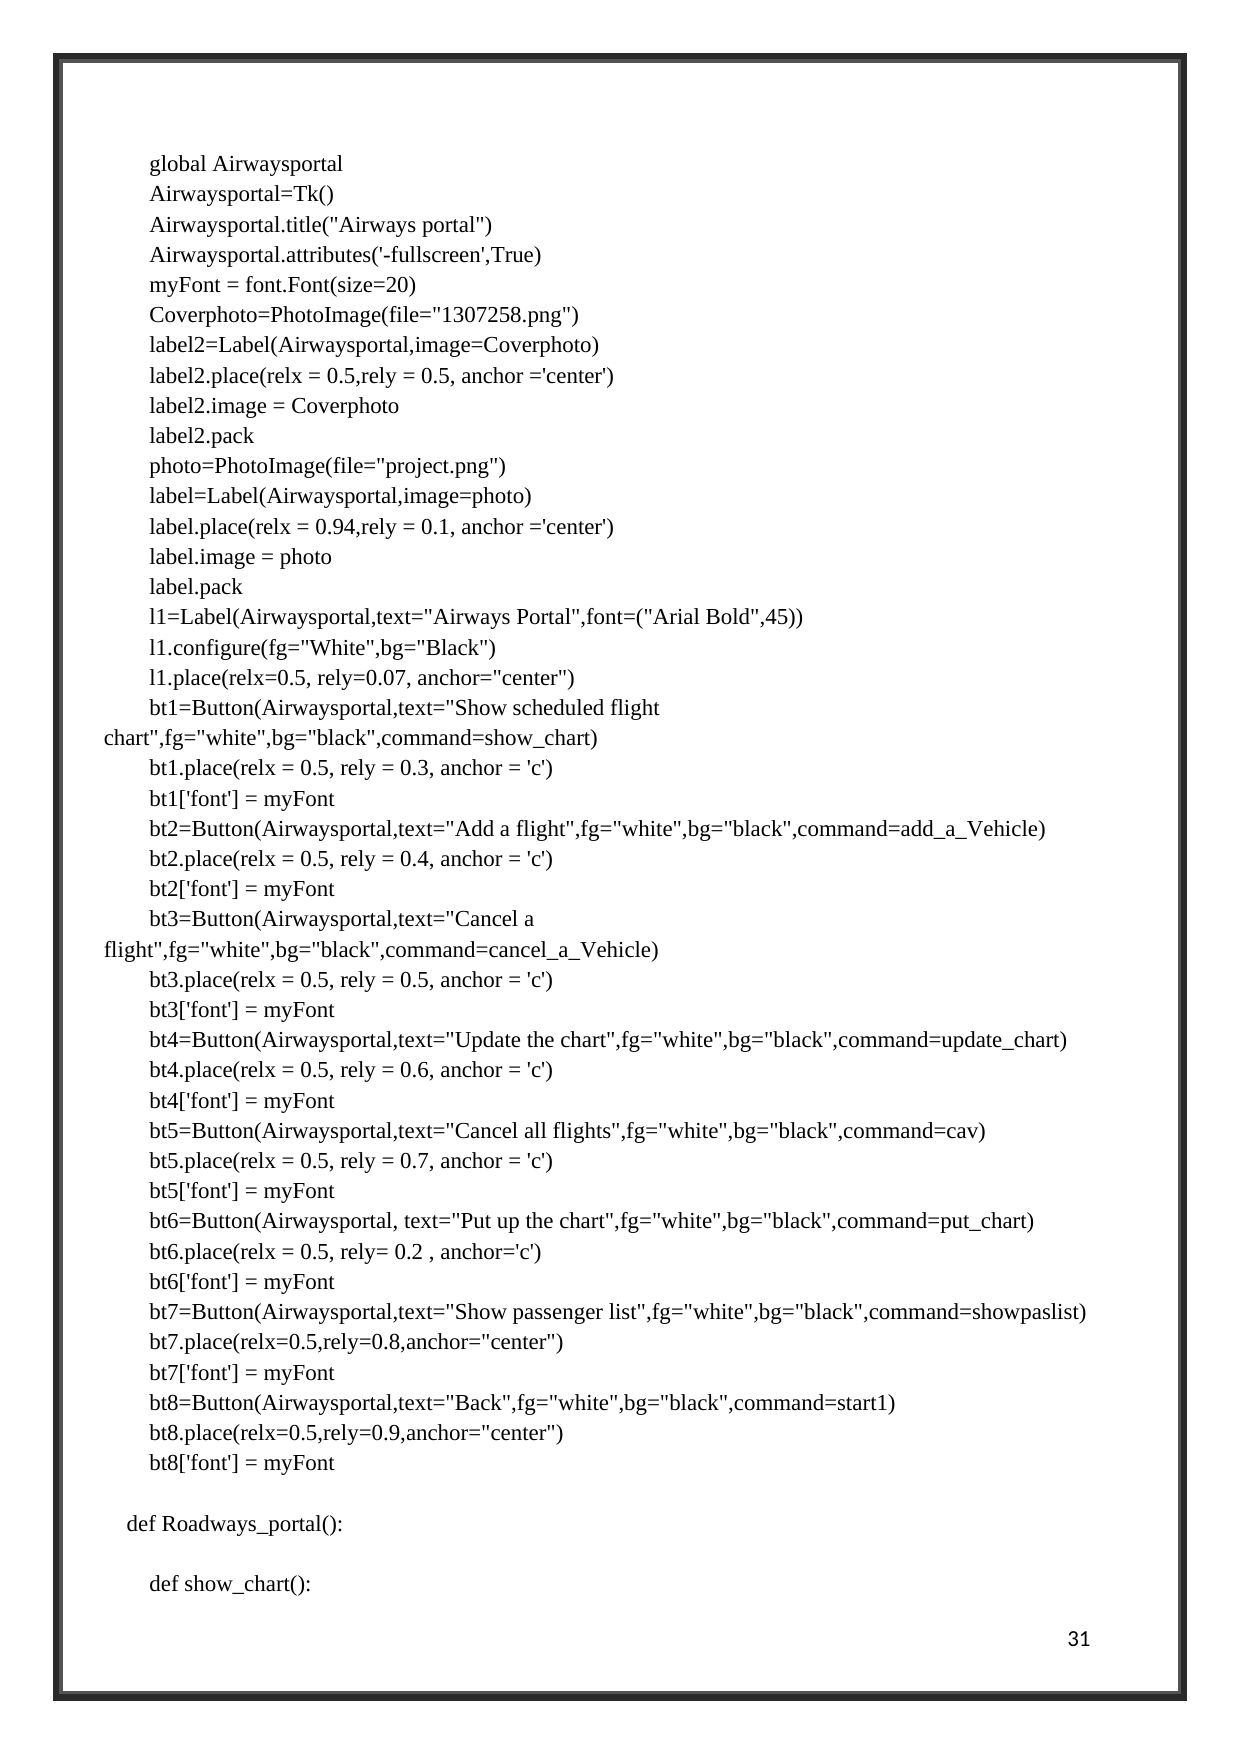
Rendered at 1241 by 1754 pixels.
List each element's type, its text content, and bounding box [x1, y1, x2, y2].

text bt3.place(relx = 0.5, rely = 0.5, anchor = 'c') [103, 966, 1090, 992]
text bt7['font'] = myFont [103, 1358, 1090, 1385]
text bt5['font'] = myFont [103, 1177, 1090, 1204]
text l1=Label(Airwaysportal,text="Airways Portal",font=("Arial Bold",45)) [103, 603, 1090, 630]
text bt5.place(relx = 0.5, rely = 0.7, anchor = 'c') [103, 1147, 1090, 1173]
text bt6.place(relx = 0.5, rely= 0.2 , anchor='c') [103, 1238, 1090, 1264]
text label2=Label(Airwaysportal,image=Coverphoto) [103, 331, 1090, 358]
text Airwaysportal.title("Airways portal") [103, 211, 1090, 237]
text bt4.place(relx = 0.5, rely = 0.6, anchor = 'c') [103, 1056, 1090, 1083]
text Coverphoto=PhotoImage(file="1307258.png") [103, 301, 1090, 328]
text label=Label(Airwaysportal,image=photo) [103, 482, 1090, 509]
text bt8.place(relx=0.5,rely=0.9,anchor="center") [103, 1419, 1090, 1445]
text label2.image = Coverphoto [103, 392, 1090, 418]
text label2.pack [103, 422, 1090, 448]
text def show_chart(): [103, 1570, 1090, 1596]
text bt2['font'] = myFont [103, 875, 1090, 902]
text bt6['font'] = myFont [103, 1268, 1090, 1294]
text photo=PhotoImage(file="project.png") [103, 452, 1090, 479]
text bt3['font'] = myFont [103, 996, 1090, 1022]
text bt8['font'] = myFont [103, 1449, 1090, 1476]
text bt5=Button(Airwaysportal,text="Cancel all flights",fg="white",bg="black",command=cav) [103, 1117, 1090, 1143]
text bt4['font'] = myFont [103, 1087, 1090, 1113]
text l1.configure(fg="White",bg="Black") [103, 633, 1090, 660]
text bt3=Button(Airwaysportal,text="Cancel a flight",fg="white",bg="black",command=cancel_a_Vehicle) [103, 905, 1090, 962]
text bt7.place(relx=0.5,rely=0.8,anchor="center") [103, 1328, 1090, 1355]
text bt1=Button(Airwaysportal,text="Show scheduled flight chart",fg="white",bg="black",command=show_chart) [103, 694, 1090, 751]
text bt2=Button(Airwaysportal,text="Add a flight",fg="white",bg="black",command=add_a_Vehicle) [103, 815, 1090, 841]
text label.place(relx = 0.94,rely = 0.1, anchor ='center') [103, 513, 1090, 539]
text bt8=Button(Airwaysportal,text="Back",fg="white",bg="black",command=start1) [103, 1389, 1090, 1415]
text bt2.place(relx = 0.5, rely = 0.4, anchor = 'c') [103, 845, 1090, 871]
text myFont = font.Font(size=20) [103, 271, 1090, 297]
text bt7=Button(Airwaysportal,text="Show passenger list",fg="white",bg="black",command=showpaslist) [103, 1298, 1090, 1324]
text bt6=Button(Airwaysportal, text="Put up the chart",fg="white",bg="black",command=put_chart) [103, 1207, 1090, 1234]
text bt4=Button(Airwaysportal,text="Update the chart",fg="white",bg="black",command=update_chart) [103, 1026, 1090, 1053]
text Airwaysportal.attributes('-fullscreen',True) [103, 241, 1090, 267]
text Airwaysportal=Tk() [103, 180, 1090, 207]
text label.pack [103, 573, 1090, 599]
text bt1.place(relx = 0.5, rely = 0.3, anchor = 'c') [103, 754, 1090, 781]
text def Roadways_portal(): [103, 1509, 1090, 1536]
text label2.place(relx = 0.5,rely = 0.5, anchor ='center') [103, 362, 1090, 388]
text l1.place(relx=0.5, rely=0.07, anchor="center") [103, 664, 1090, 690]
text global Airwaysportal [103, 150, 1090, 177]
text label.image = photo [103, 543, 1090, 569]
text bt1['font'] = myFont [103, 784, 1090, 811]
